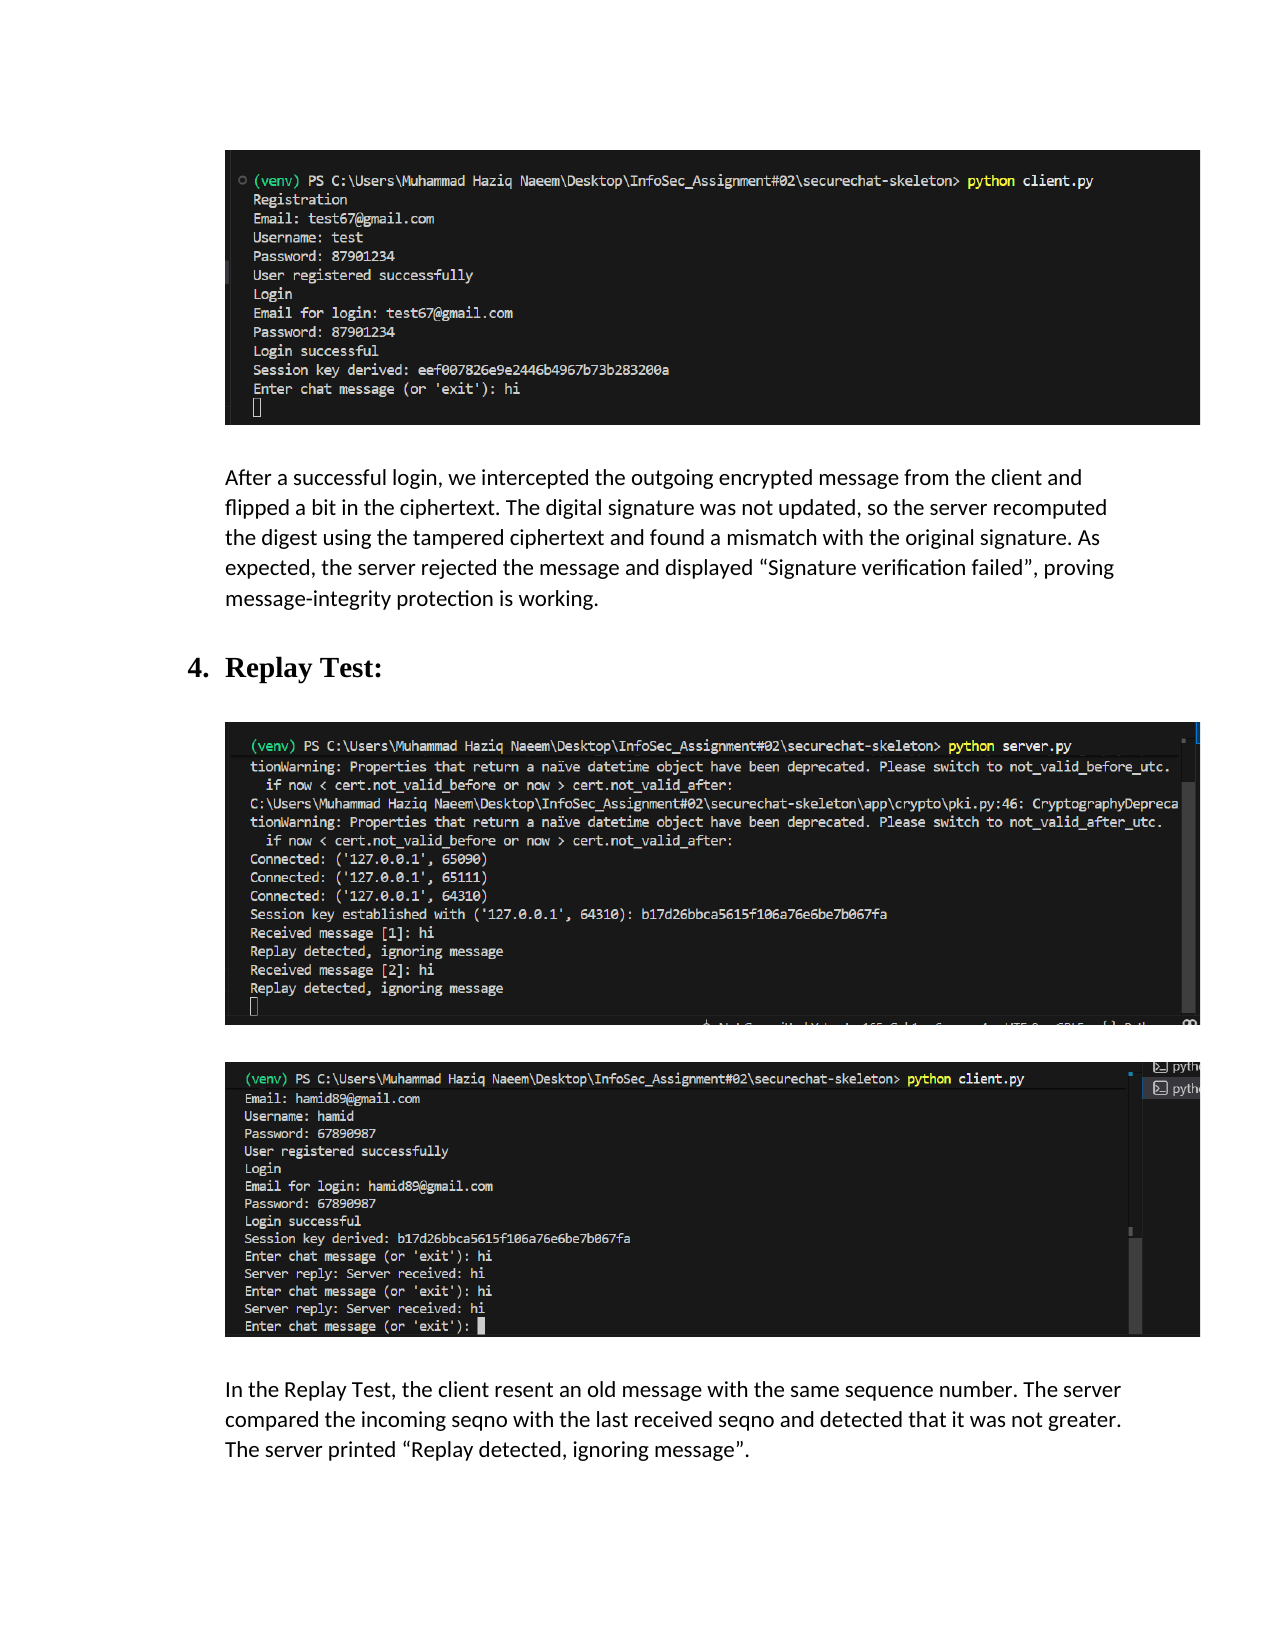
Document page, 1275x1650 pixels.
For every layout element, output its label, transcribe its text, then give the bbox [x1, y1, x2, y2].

picture [225, 722, 1200, 1025]
list Replay Test: [187, 650, 1125, 683]
list After a successful login, we intercepted the outgoing encrypted message from the client and flipped a bit in the ciphertext. The digital signature was not updated, so the server recomputed the digest using the tampered ciphertext and found a mismatch with the original signature. As expected, the server rejected the message and displayed “Signature verification failed”, proving message-integrity protection is working. [225, 463, 1125, 612]
picture [225, 1062, 1200, 1337]
list In the Replay Test, the client resent an old message with the same sequence number. The server compared the incoming seqno with the last received seqno and detected that it was not greater. The server printed “Replay detected, ignoring message”. [225, 1375, 1125, 1464]
picture [225, 150, 1200, 425]
